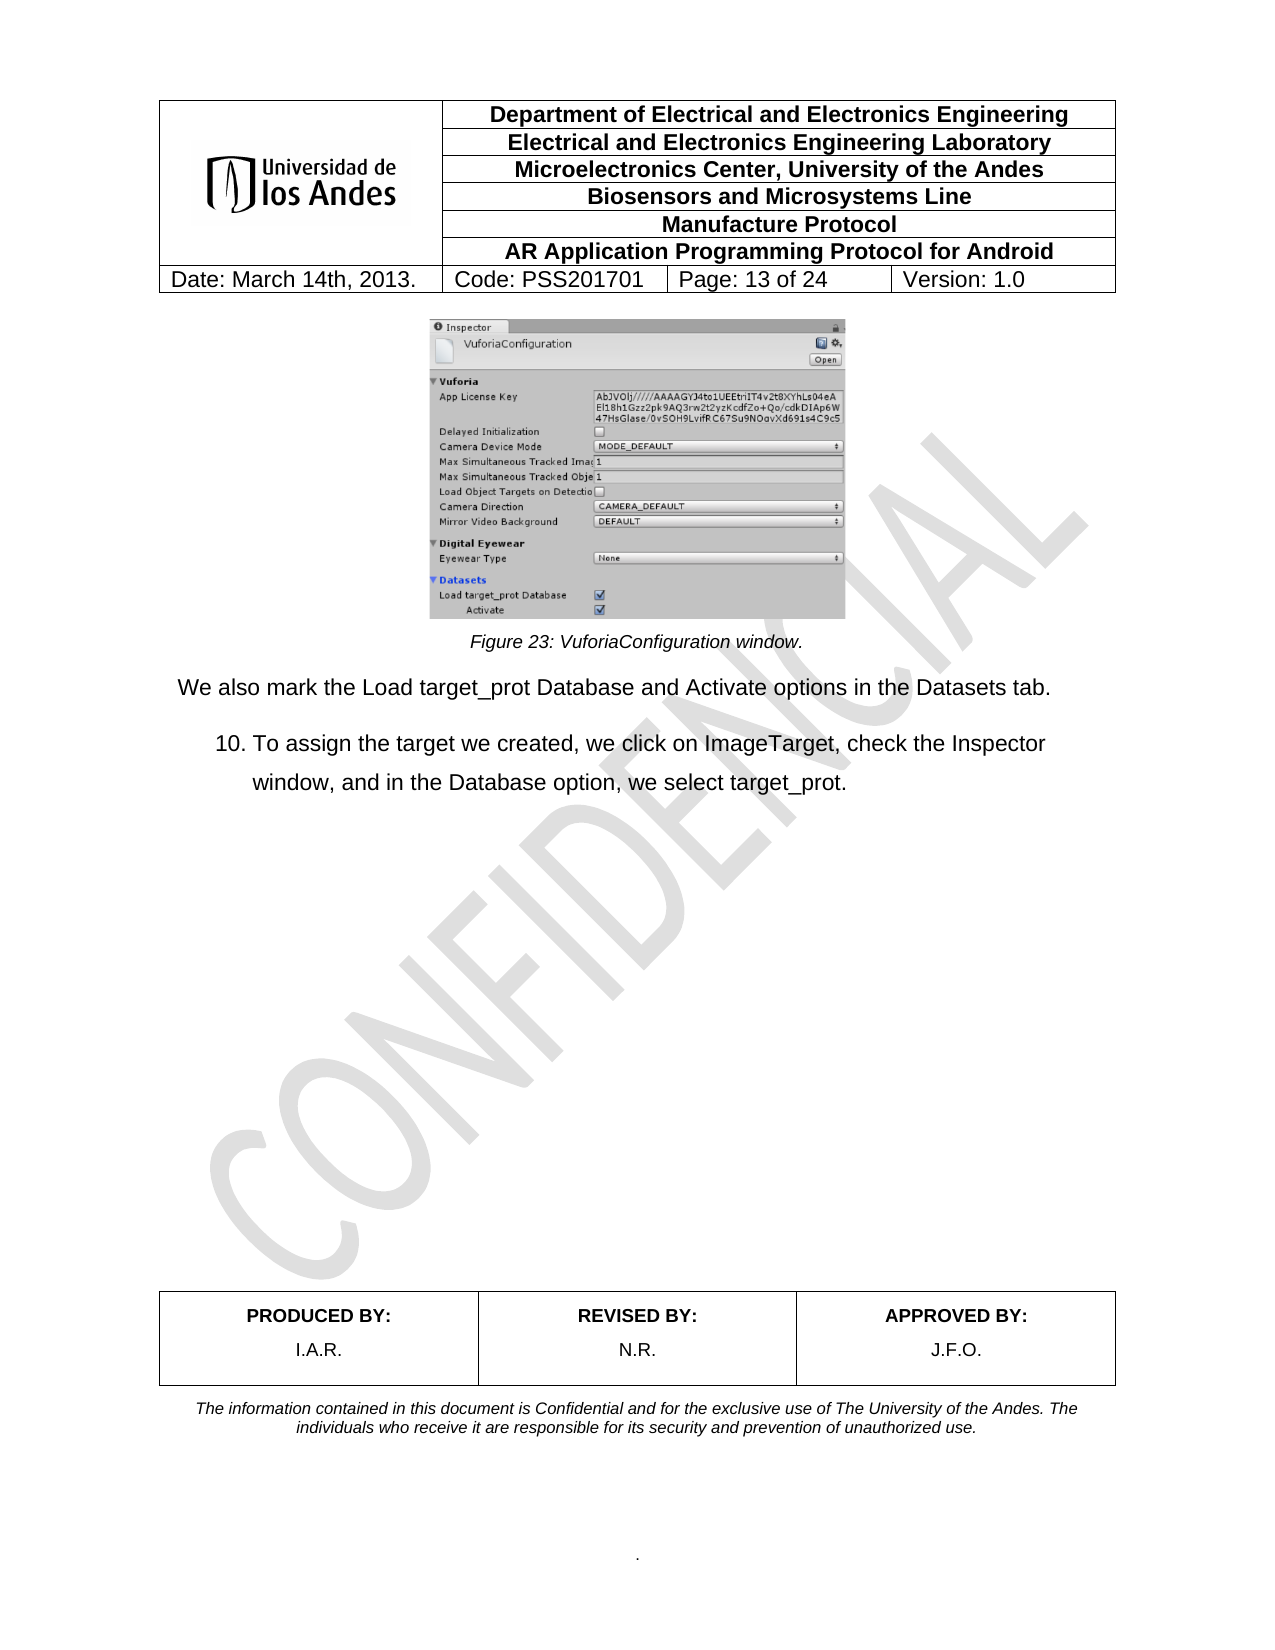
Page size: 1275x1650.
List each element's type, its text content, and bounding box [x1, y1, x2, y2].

list To assign the target we created, we click on ImageTarget, check the Inspector window, and in the Database option, we select target_prot. [215, 730, 1098, 796]
text Figure 23: VuforiaConfiguration window. [177, 631, 1098, 653]
text We also mark the Load target_prot Database and Activate options in the Datasets tab. [177, 673, 1098, 700]
picture [191, 140, 411, 226]
picture [429, 319, 846, 619]
